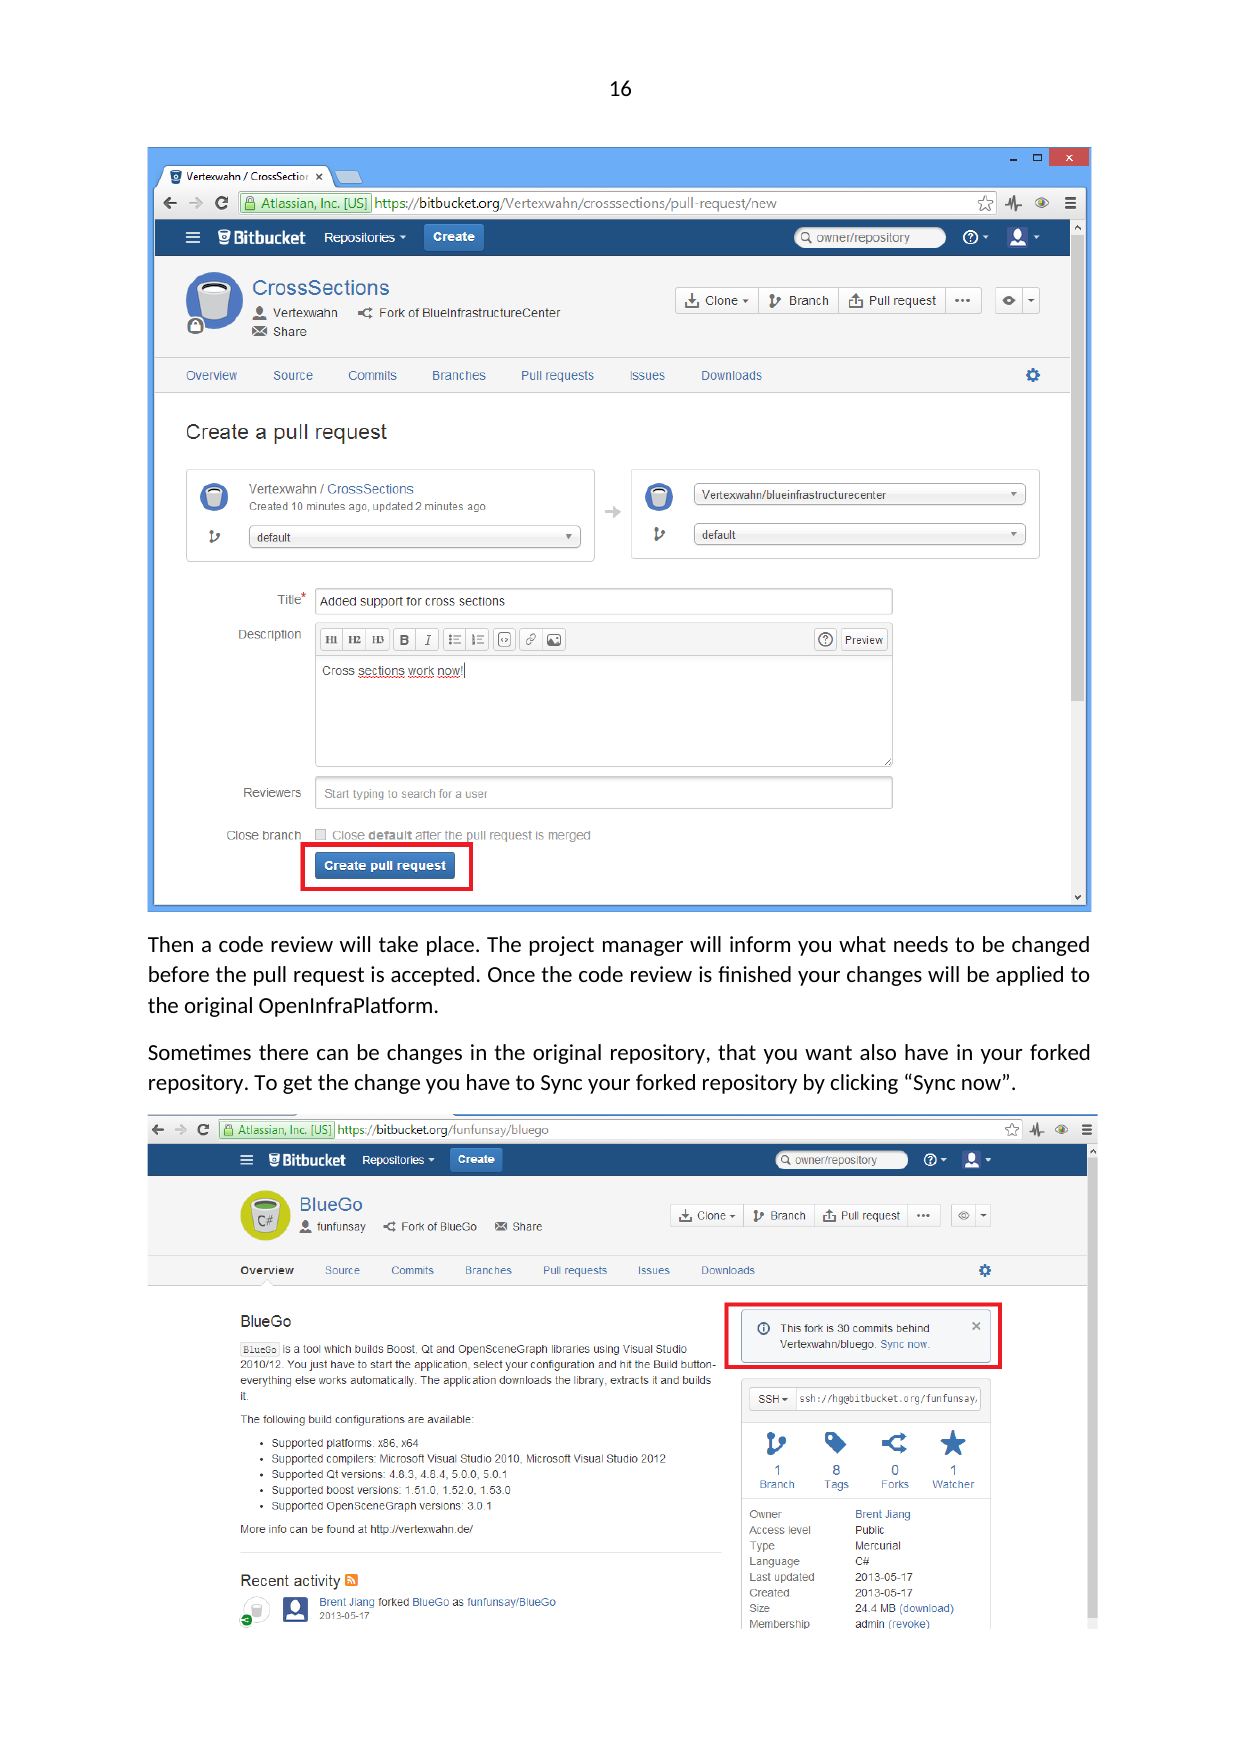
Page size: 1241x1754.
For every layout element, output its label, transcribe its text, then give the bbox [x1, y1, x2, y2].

picture [147, 147, 1092, 912]
picture [147, 1114, 1098, 1629]
text Sometimes there can be changes in the original repository, that you want also have in your forked repository. To get the change you have to Sync your forked repository by clicking “Sync now”. [148, 1038, 1093, 1096]
text Then a code review will take place. The project manager will inform you what needs to be changed before the pull request is accepted. Once the code review is finished your changes will be applied to the original OpenInfraPlatform. [148, 930, 1093, 1019]
